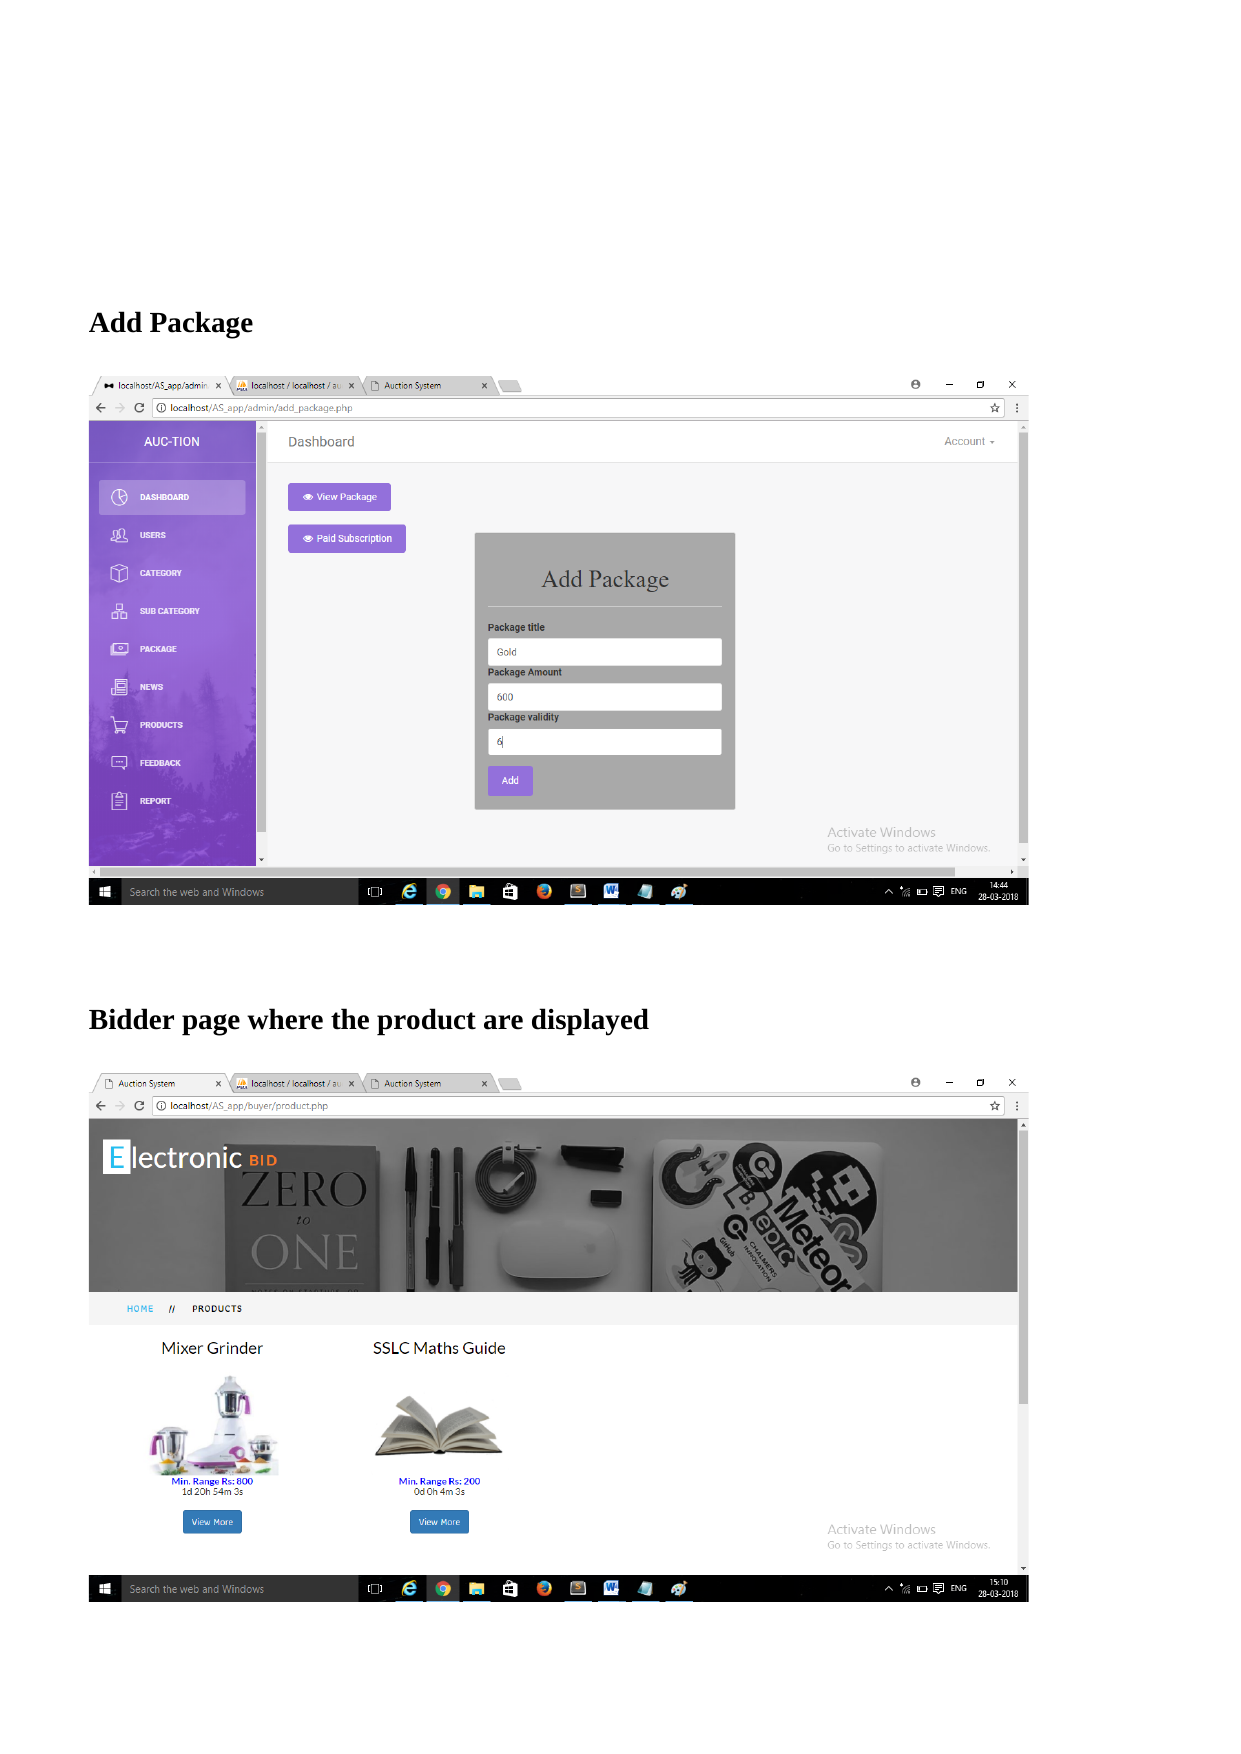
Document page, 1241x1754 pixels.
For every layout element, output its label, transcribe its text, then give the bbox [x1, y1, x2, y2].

picture [88, 376, 1029, 905]
picture [88, 1073, 1029, 1602]
text Add Package [89, 305, 1181, 338]
text Bidder page where the product are displayed [89, 1002, 1181, 1036]
